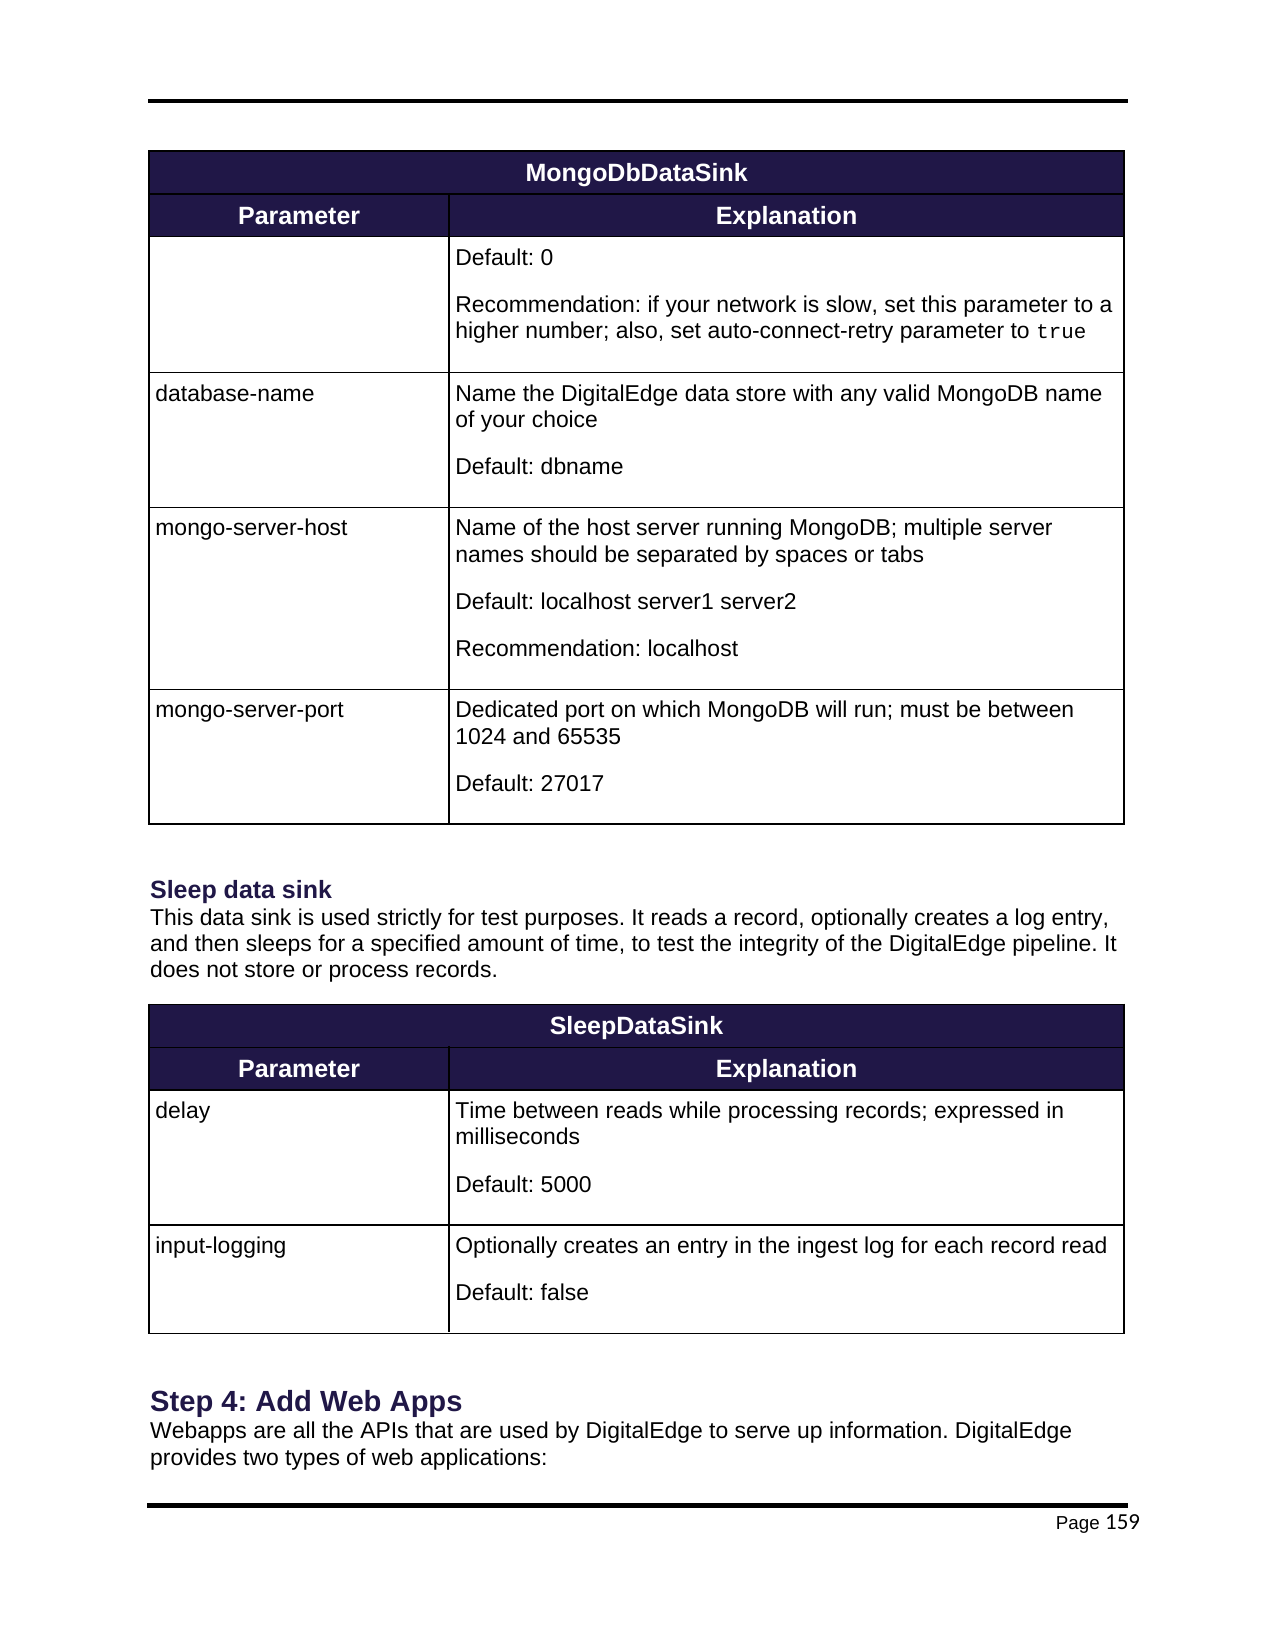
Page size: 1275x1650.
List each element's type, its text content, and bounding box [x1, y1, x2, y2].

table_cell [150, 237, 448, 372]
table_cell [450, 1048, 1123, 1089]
subtitle Step 4: Add Web Apps [150, 1384, 1125, 1417]
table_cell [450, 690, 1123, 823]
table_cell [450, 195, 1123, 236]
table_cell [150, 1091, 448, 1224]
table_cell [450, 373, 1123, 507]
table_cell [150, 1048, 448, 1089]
text This data sink is used strictly for test purposes. It reads a record, optionally creates a log entry, and then sleeps for a specified amount of time, to test the integrity of the DigitalEdge pipeline. It does not store or process records. [150, 904, 1125, 983]
subtitle Sleep data sink [150, 875, 1125, 904]
text Webapps are all the APIs that are used by DigitalEdge to serve up information. DigitalEdge provides two types of web applications: [150, 1417, 1125, 1470]
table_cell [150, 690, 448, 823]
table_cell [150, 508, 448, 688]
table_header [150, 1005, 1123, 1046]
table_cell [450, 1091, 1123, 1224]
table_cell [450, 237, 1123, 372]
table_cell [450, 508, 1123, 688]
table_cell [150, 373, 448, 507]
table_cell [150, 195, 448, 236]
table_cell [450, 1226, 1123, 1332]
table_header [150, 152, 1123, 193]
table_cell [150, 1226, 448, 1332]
